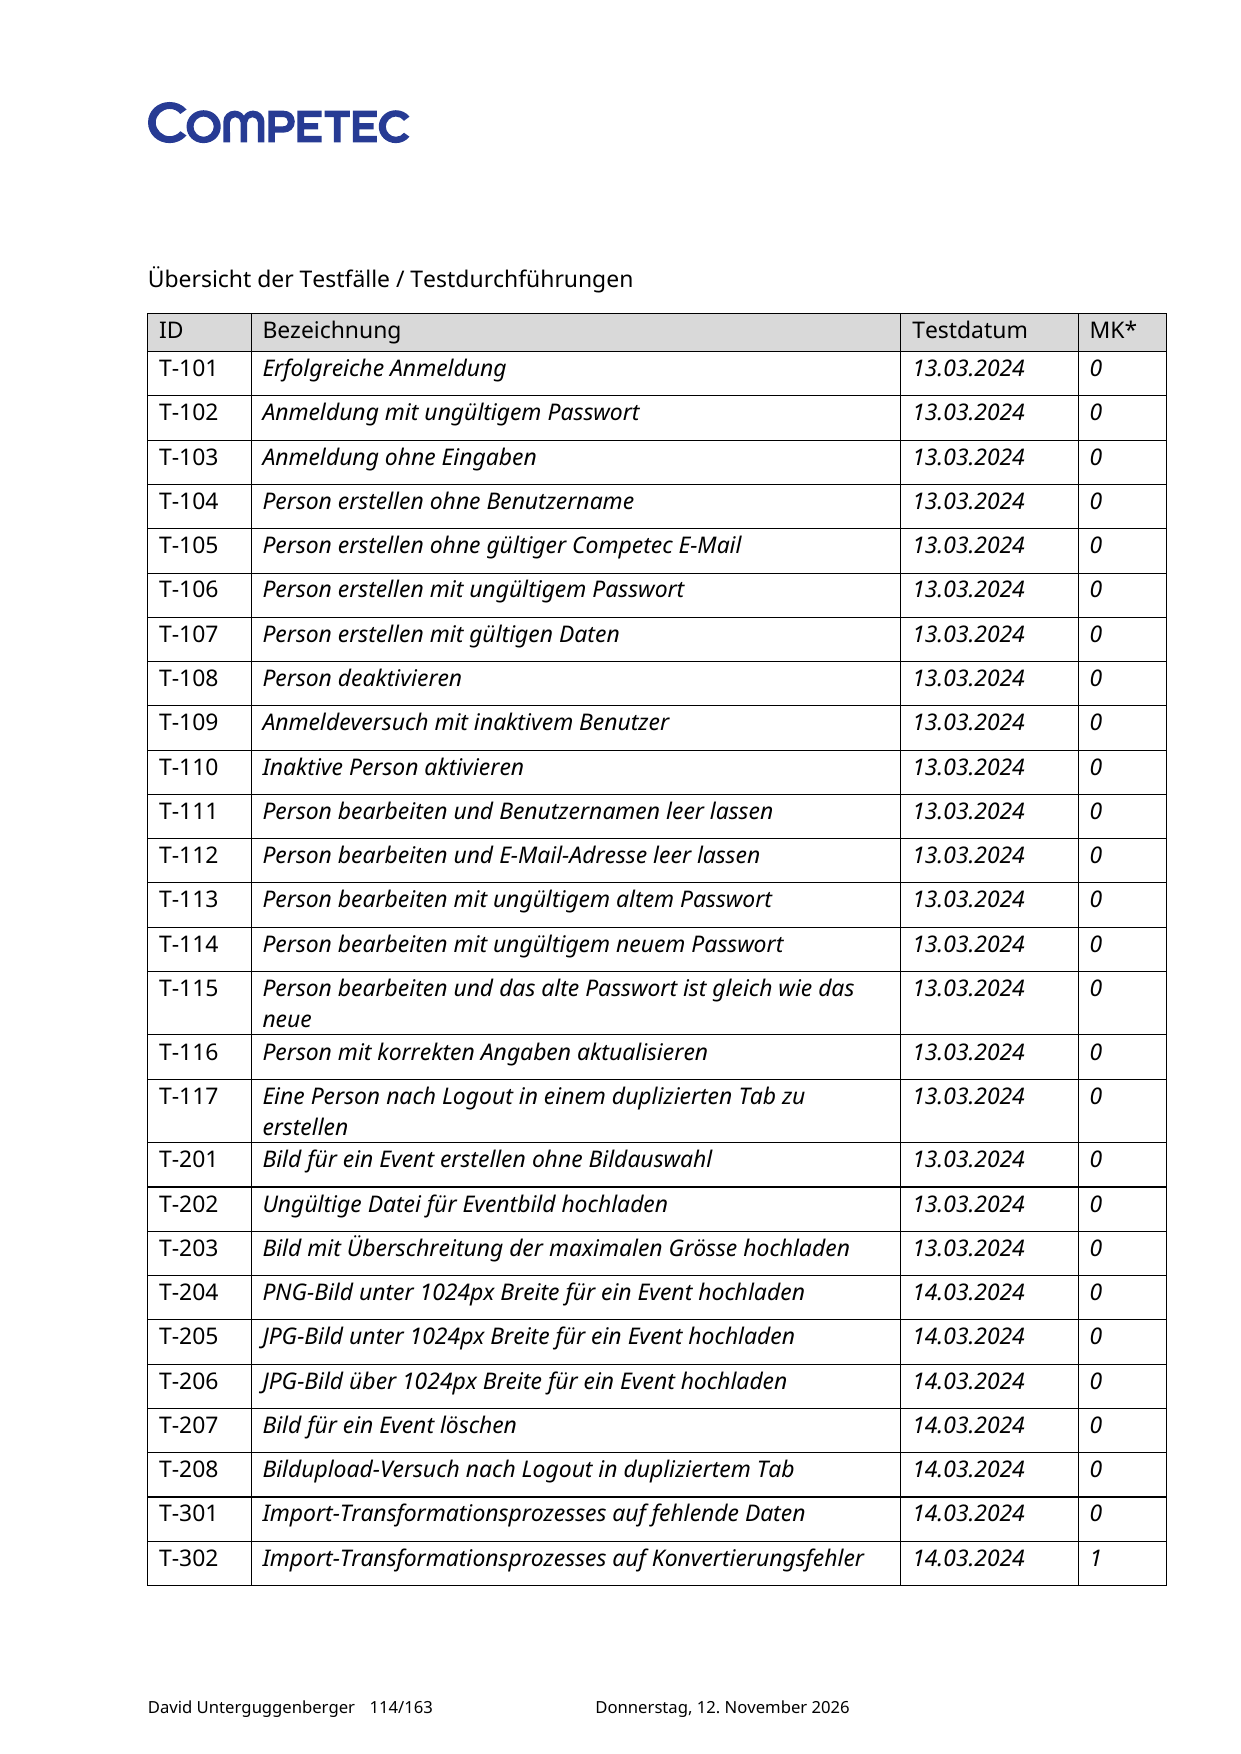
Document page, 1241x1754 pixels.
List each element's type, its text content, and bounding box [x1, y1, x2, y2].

table_cell 0 [1079, 839, 1166, 882]
table_cell Eine Person nach Logout in einem duplizierten Tab zu erstellen [252, 1080, 900, 1142]
table_cell Import-Transformationsprozesses auf fehlende Daten [252, 1498, 900, 1541]
table_cell Bild für ein Event erstellen ohne Bildauswahl [252, 1143, 900, 1186]
table_header ID [148, 314, 251, 351]
table_cell Inaktive Person aktivieren [252, 751, 900, 794]
table_cell 13.03.2024 [901, 1035, 1078, 1079]
table_cell 0 [1079, 352, 1166, 395]
table_cell Import-Transformationsprozesses auf Konvertierungsfehler [252, 1542, 900, 1585]
table_cell 0 [1079, 662, 1166, 705]
table_cell 0 [1079, 1188, 1166, 1231]
table_cell 0 [1079, 928, 1166, 971]
table_cell T-114 [148, 928, 251, 971]
table_cell 13.03.2024 [901, 795, 1078, 838]
table_cell T-103 [148, 441, 251, 484]
table_cell 0 [1079, 1453, 1166, 1496]
table_cell 0 [1079, 1365, 1166, 1408]
table_cell T-108 [148, 662, 251, 705]
table_cell Person bearbeiten mit ungültigem neuem Passwort [252, 928, 900, 971]
table_cell 14.03.2024 [901, 1276, 1078, 1319]
table_cell T-208 [148, 1453, 251, 1496]
table_cell 13.03.2024 [901, 1143, 1078, 1186]
table_cell T-104 [148, 485, 251, 528]
table_cell 0 [1079, 441, 1166, 484]
table_header Bezeichnung [252, 314, 900, 351]
table_cell Person bearbeiten und Benutzernamen leer lassen [252, 795, 900, 838]
table_cell 0 [1079, 706, 1166, 749]
table_cell 14.03.2024 [901, 1542, 1078, 1585]
table_cell 13.03.2024 [901, 972, 1078, 1034]
table_cell 13.03.2024 [901, 485, 1078, 528]
table_cell 14.03.2024 [901, 1365, 1078, 1408]
table_cell 13.03.2024 [901, 706, 1078, 749]
table_cell T-105 [148, 529, 251, 572]
table_cell T-202 [148, 1188, 251, 1231]
table_cell Person bearbeiten und das alte Passwort ist gleich wie das neue [252, 972, 900, 1034]
table_cell T-112 [148, 839, 251, 882]
table_cell T-302 [148, 1542, 251, 1585]
table_cell 13.03.2024 [901, 529, 1078, 572]
table_cell PNG-Bild unter 1024px Breite für ein Event hochladen [252, 1276, 900, 1319]
table_cell 0 [1079, 396, 1166, 439]
table_cell Person bearbeiten und E-Mail-Adresse leer lassen [252, 839, 900, 882]
table_cell T-110 [148, 751, 251, 794]
table_cell Person erstellen ohne gültiger Competec E-Mail [252, 529, 900, 572]
table_cell Anmeldung mit ungültigem Passwort [252, 396, 900, 439]
table_cell T-206 [148, 1365, 251, 1408]
table_cell 13.03.2024 [901, 662, 1078, 705]
table_cell 0 [1079, 883, 1166, 927]
table_cell T-109 [148, 706, 251, 749]
table_cell 0 [1079, 1320, 1166, 1363]
table_cell Erfolgreiche Anmeldung [252, 352, 900, 395]
table_cell 14.03.2024 [901, 1498, 1078, 1541]
table_cell 1 [1079, 1542, 1166, 1585]
table_cell Anmeldeversuch mit inaktivem Benutzer [252, 706, 900, 749]
table_cell 13.03.2024 [901, 1080, 1078, 1142]
table_cell JPG-Bild über 1024px Breite für ein Event hochladen [252, 1365, 900, 1408]
table_cell T-113 [148, 883, 251, 927]
table_cell 13.03.2024 [901, 883, 1078, 927]
table_cell 0 [1079, 485, 1166, 528]
table_cell T-201 [148, 1143, 251, 1186]
table_cell T-101 [148, 352, 251, 395]
table_cell 13.03.2024 [901, 839, 1078, 882]
table_cell Person erstellen mit gültigen Daten [252, 618, 900, 661]
table_cell T-117 [148, 1080, 251, 1142]
table_cell T-207 [148, 1409, 251, 1452]
table_cell 0 [1079, 1409, 1166, 1452]
table_cell T-204 [148, 1276, 251, 1319]
table_header Testdatum [901, 314, 1078, 351]
table_cell T-116 [148, 1035, 251, 1079]
table_cell 0 [1079, 751, 1166, 794]
table_cell 14.03.2024 [901, 1409, 1078, 1452]
table_cell T-203 [148, 1232, 251, 1275]
table_cell 0 [1079, 529, 1166, 572]
table_cell 0 [1079, 1498, 1166, 1541]
table_cell 13.03.2024 [901, 1232, 1078, 1275]
table_cell T-115 [148, 972, 251, 1034]
table_cell 0 [1079, 795, 1166, 838]
table_cell 13.03.2024 [901, 574, 1078, 617]
table_cell 13.03.2024 [901, 751, 1078, 794]
table_cell 0 [1079, 574, 1166, 617]
table_cell 13.03.2024 [901, 1188, 1078, 1231]
table_cell T-111 [148, 795, 251, 838]
table_cell 0 [1079, 1080, 1166, 1142]
table_cell Bild mit Überschreitung der maximalen Grösse hochladen [252, 1232, 900, 1275]
table_cell 0 [1079, 1232, 1166, 1275]
table_cell 0 [1079, 972, 1166, 1034]
table_cell 14.03.2024 [901, 1320, 1078, 1363]
table_cell 13.03.2024 [901, 352, 1078, 395]
table_cell 13.03.2024 [901, 618, 1078, 661]
table_cell Bild für ein Event löschen [252, 1409, 900, 1452]
table_cell T-106 [148, 574, 251, 617]
table_cell T-107 [148, 618, 251, 661]
table_header MK* [1079, 314, 1166, 351]
table_cell Person bearbeiten mit ungültigem altem Passwort [252, 883, 900, 927]
table_cell 14.03.2024 [901, 1453, 1078, 1496]
table_cell T-301 [148, 1498, 251, 1541]
table_cell 13.03.2024 [901, 441, 1078, 484]
table_cell 0 [1079, 1035, 1166, 1079]
table_cell 0 [1079, 618, 1166, 661]
table_cell Bildupload-Versuch nach Logout in dupliziertem Tab [252, 1453, 900, 1496]
table_cell 13.03.2024 [901, 396, 1078, 439]
table_cell T-205 [148, 1320, 251, 1363]
table_cell Person erstellen mit ungültigem Passwort [252, 574, 900, 617]
table_cell T-102 [148, 396, 251, 439]
table_cell 0 [1079, 1276, 1166, 1319]
table_cell Person mit korrekten Angaben aktualisieren [252, 1035, 900, 1079]
table_cell JPG-Bild unter 1024px Breite für ein Event hochladen [252, 1320, 900, 1363]
table_cell 13.03.2024 [901, 928, 1078, 971]
table_cell Ungültige Datei für Eventbild hochladen [252, 1188, 900, 1231]
table_cell Person erstellen ohne Benutzername [252, 485, 900, 528]
subtitle Übersicht der Testfälle / Testdurchführungen [148, 263, 1122, 294]
table_cell 0 [1079, 1143, 1166, 1186]
table_cell Anmeldung ohne Eingaben [252, 441, 900, 484]
table_cell Person deaktivieren [252, 662, 900, 705]
